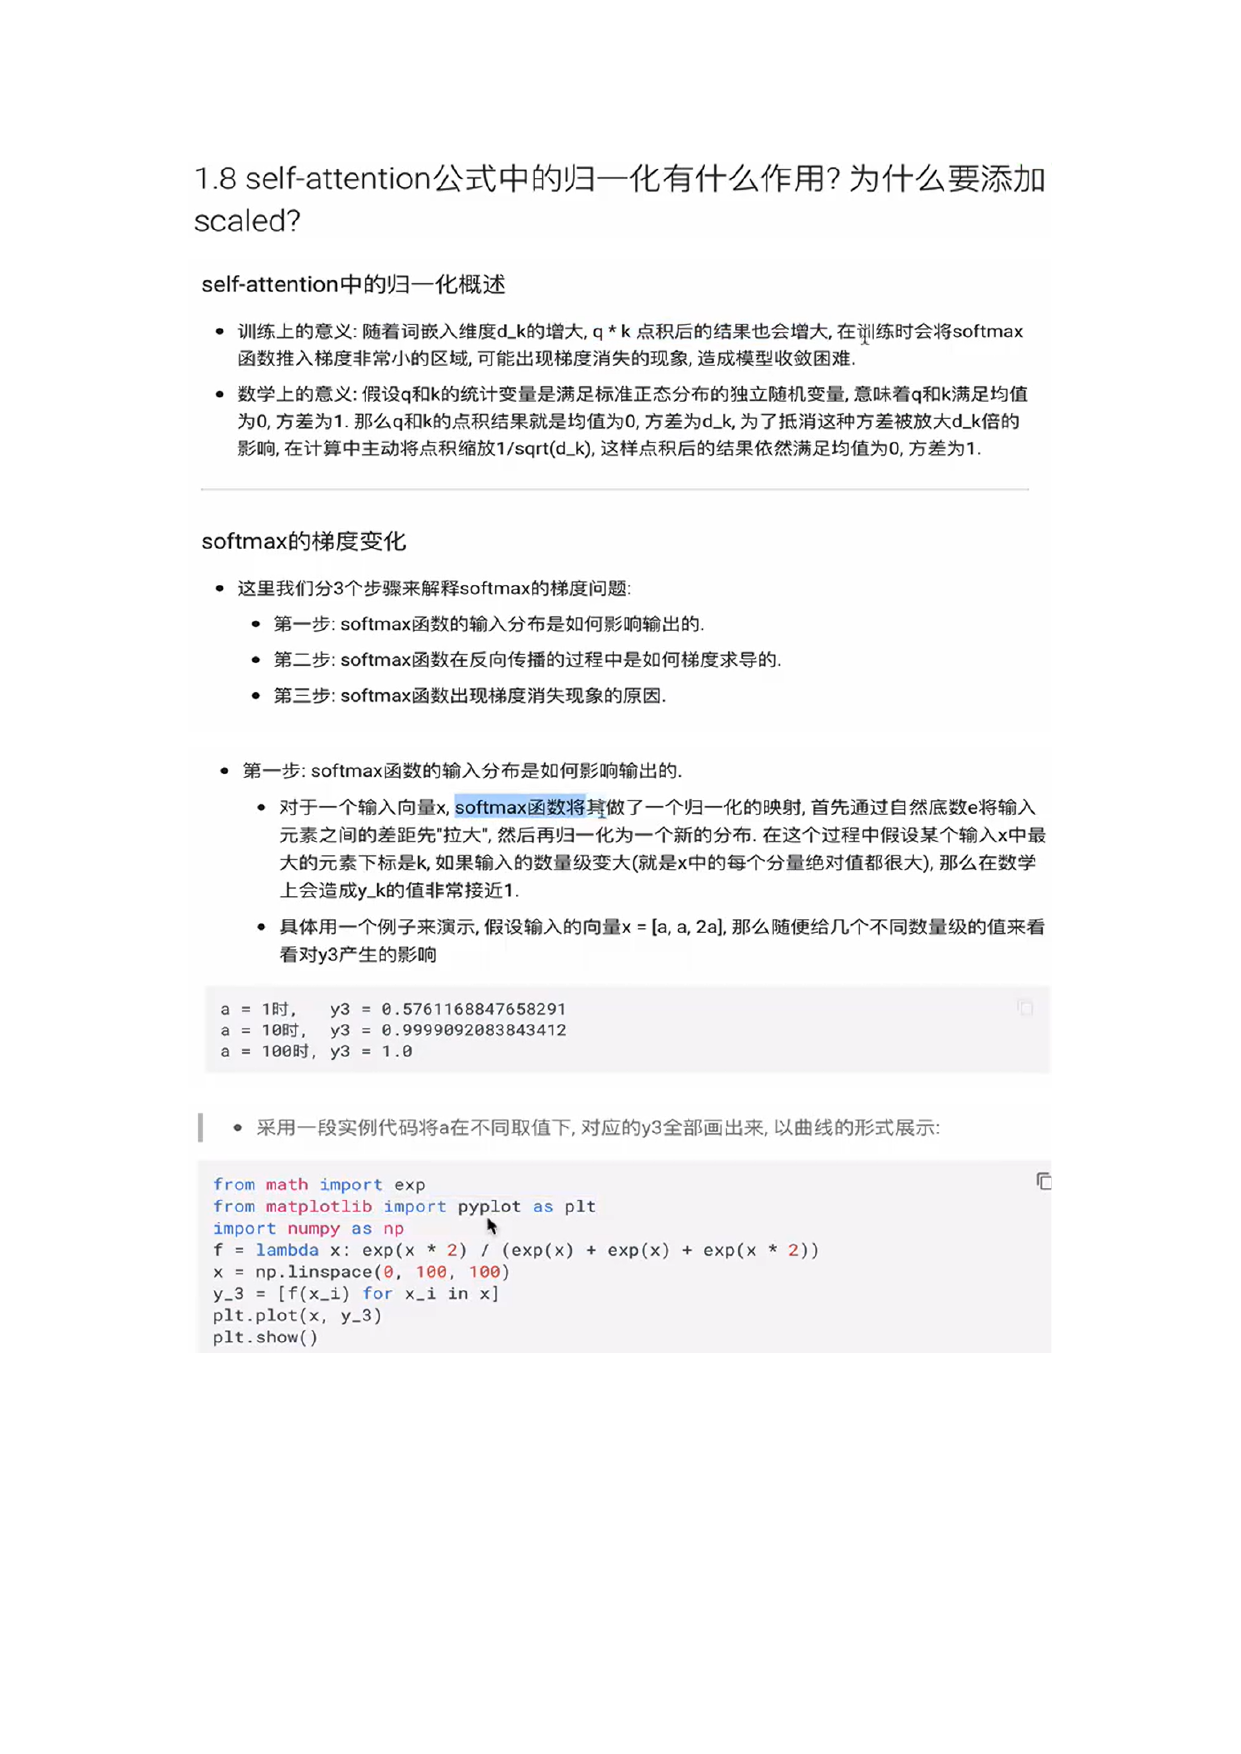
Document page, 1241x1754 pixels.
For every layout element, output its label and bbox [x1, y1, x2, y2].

picture [187, 747, 1053, 1088]
picture [187, 1104, 1052, 1353]
picture [187, 162, 1052, 238]
picture [187, 259, 1052, 732]
